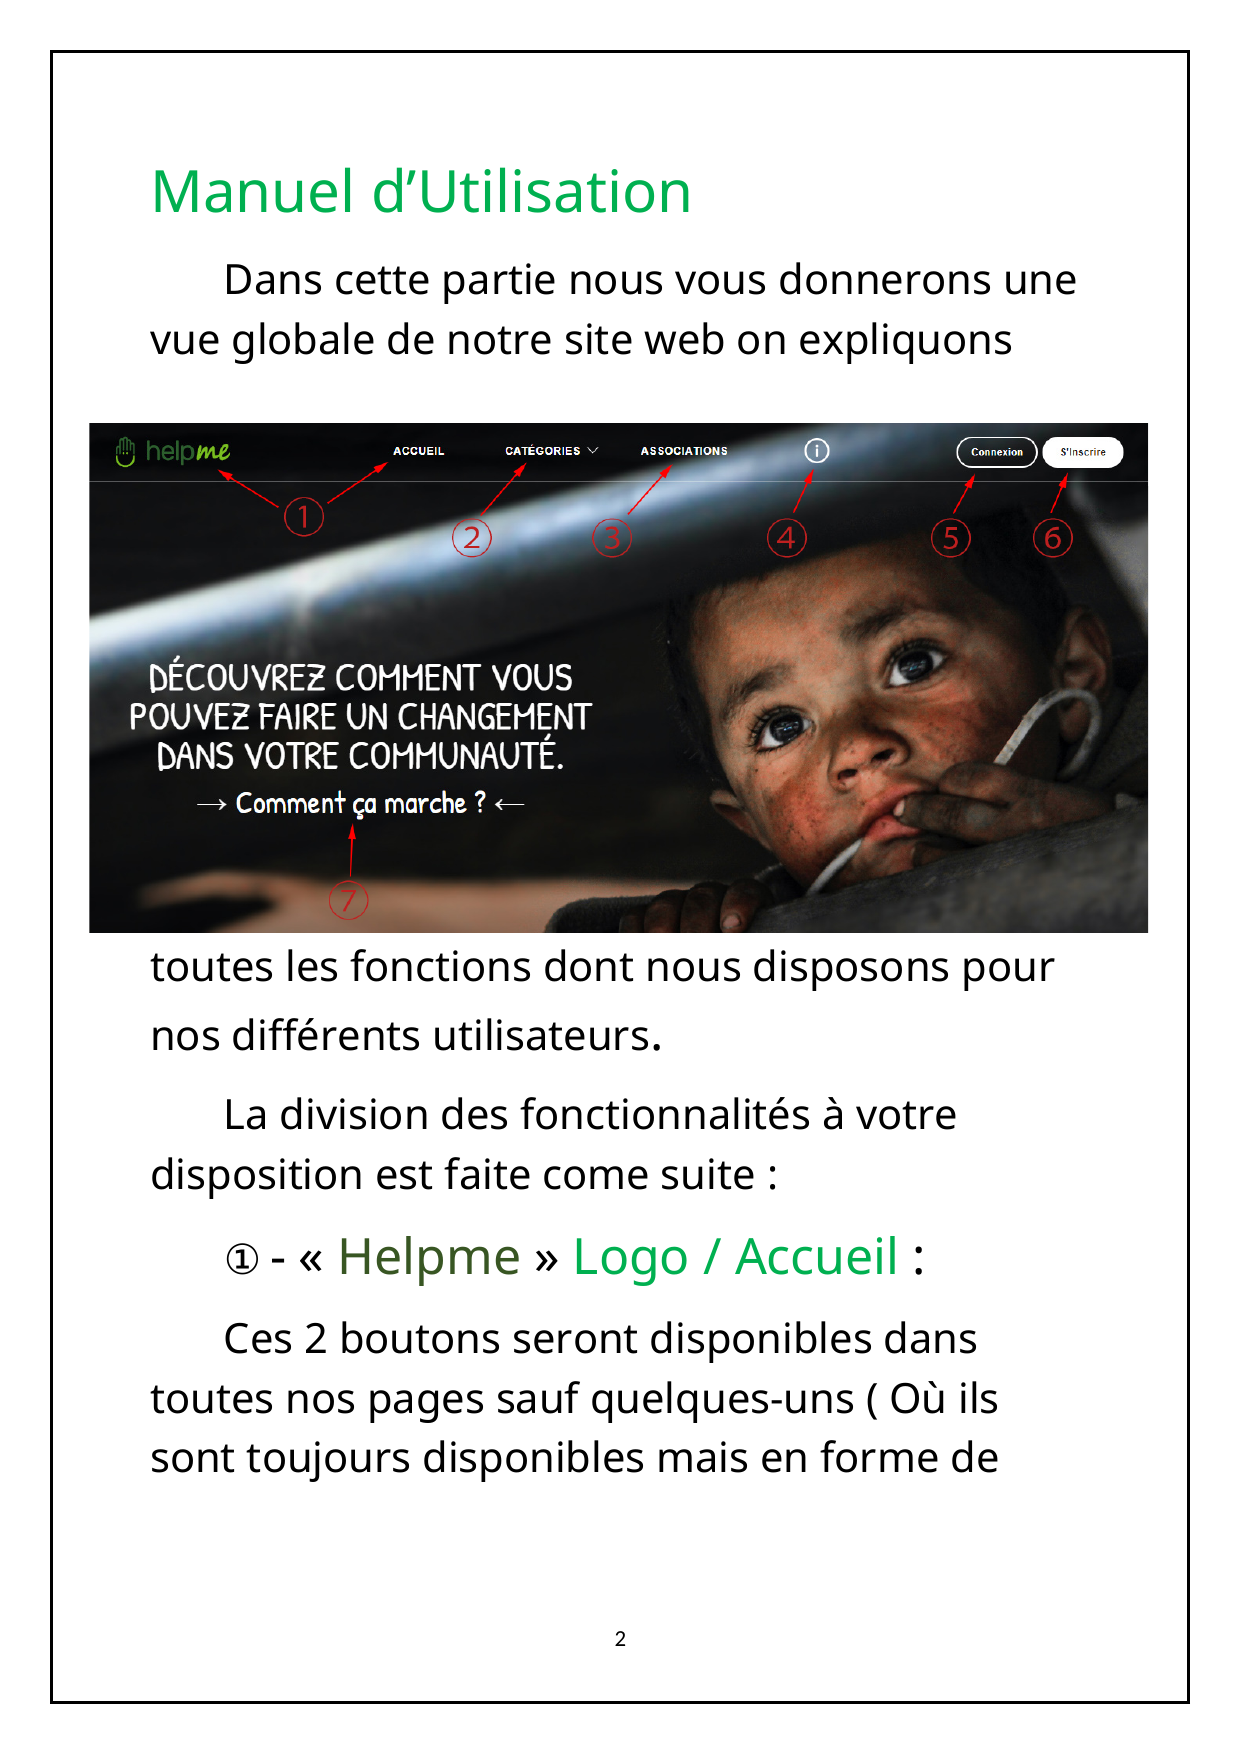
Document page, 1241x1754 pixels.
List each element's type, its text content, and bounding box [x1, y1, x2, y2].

text La division des fonctionnalités à votre disposition est faite come suite : [150, 1085, 1090, 1202]
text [150, 1309, 1090, 1485]
text Dans cette partie nous vous donnerons une vue globale de notre site web on expliquons toutes les fonctions dont nous disposons pour nos différents utilisateurs. [150, 250, 1090, 423]
text ① - « Helpme » Logo / Accueil : [150, 1221, 1090, 1289]
picture [88, 423, 1148, 933]
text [150, 150, 1090, 229]
text Dans cette partie nous vous donnerons une vue globale de notre site web on expliquons toutes les fonctions dont nous disposons pour nos différents utilisateurs. [150, 933, 1090, 1065]
